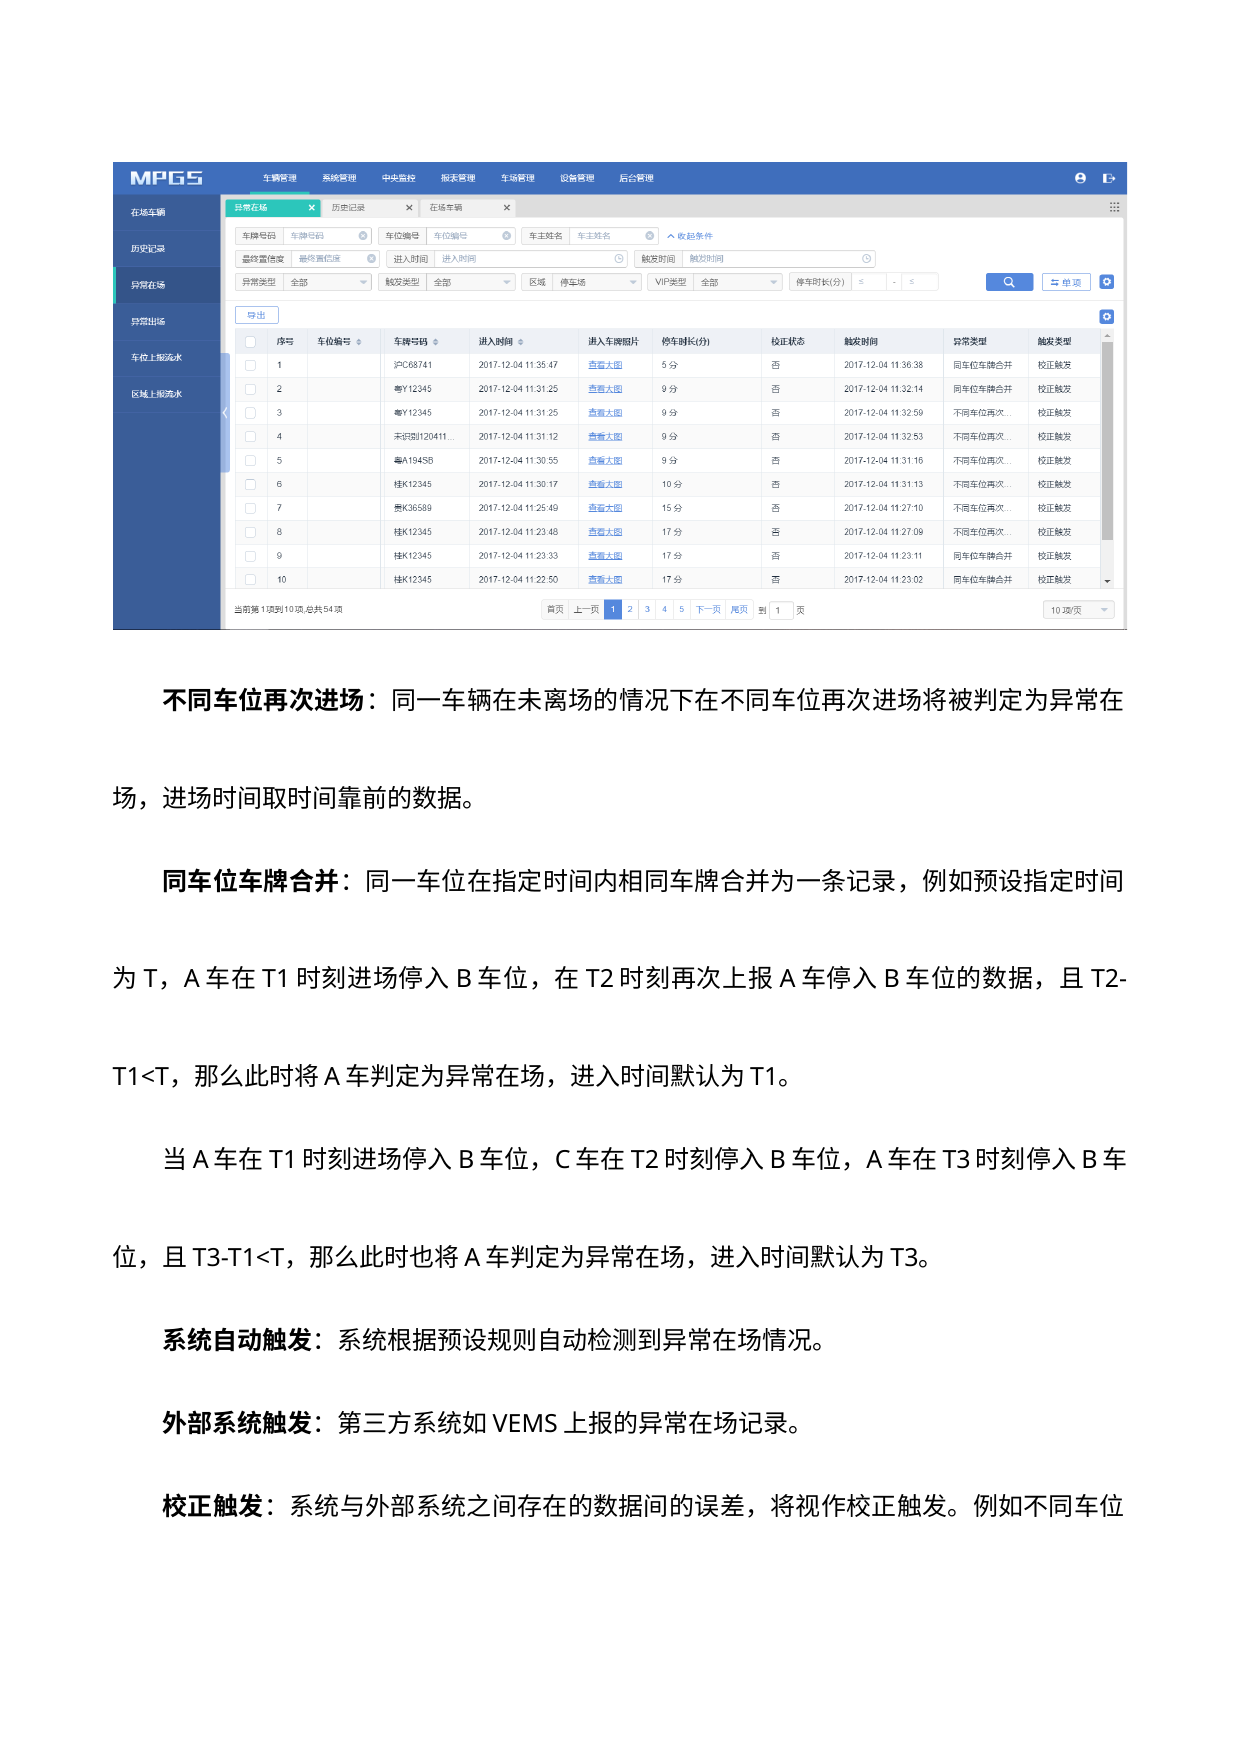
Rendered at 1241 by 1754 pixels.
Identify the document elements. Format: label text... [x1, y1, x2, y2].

list 当A车在T1时刻进场停入B车位，C车在T2时刻停入B车位，A车在T3时刻停入B车位，且T3-T1<T，那么此时也将A车判定为异常在场，进入时间默认为T3。 [112, 1125, 1128, 1288]
picture [113, 162, 1128, 630]
list 同车位车牌合并：同一车位在指定时间内相同车牌合并为一条记录，例如预设指定时间为T，A车在T1时刻进场停入B车位，在T2时刻再次上报A车停入B车位的数据，且T2-T1<T，那么此时将A车判定为异常在场，进入时间默认为T1。 [112, 847, 1128, 1107]
list 不同车位再次进场：同一车辆在未离场的情况下在不同车位再次进场将被判定为异常在场，进场时间取时间靠前的数据。 [112, 666, 1128, 829]
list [112, 1472, 1128, 1537]
list 外部系统触发：第三方系统如VEMS上报的异常在场记录。 [112, 1389, 1128, 1454]
list 系统自动触发：系统根据预设规则自动检测到异常在场情况。 [112, 1306, 1128, 1371]
